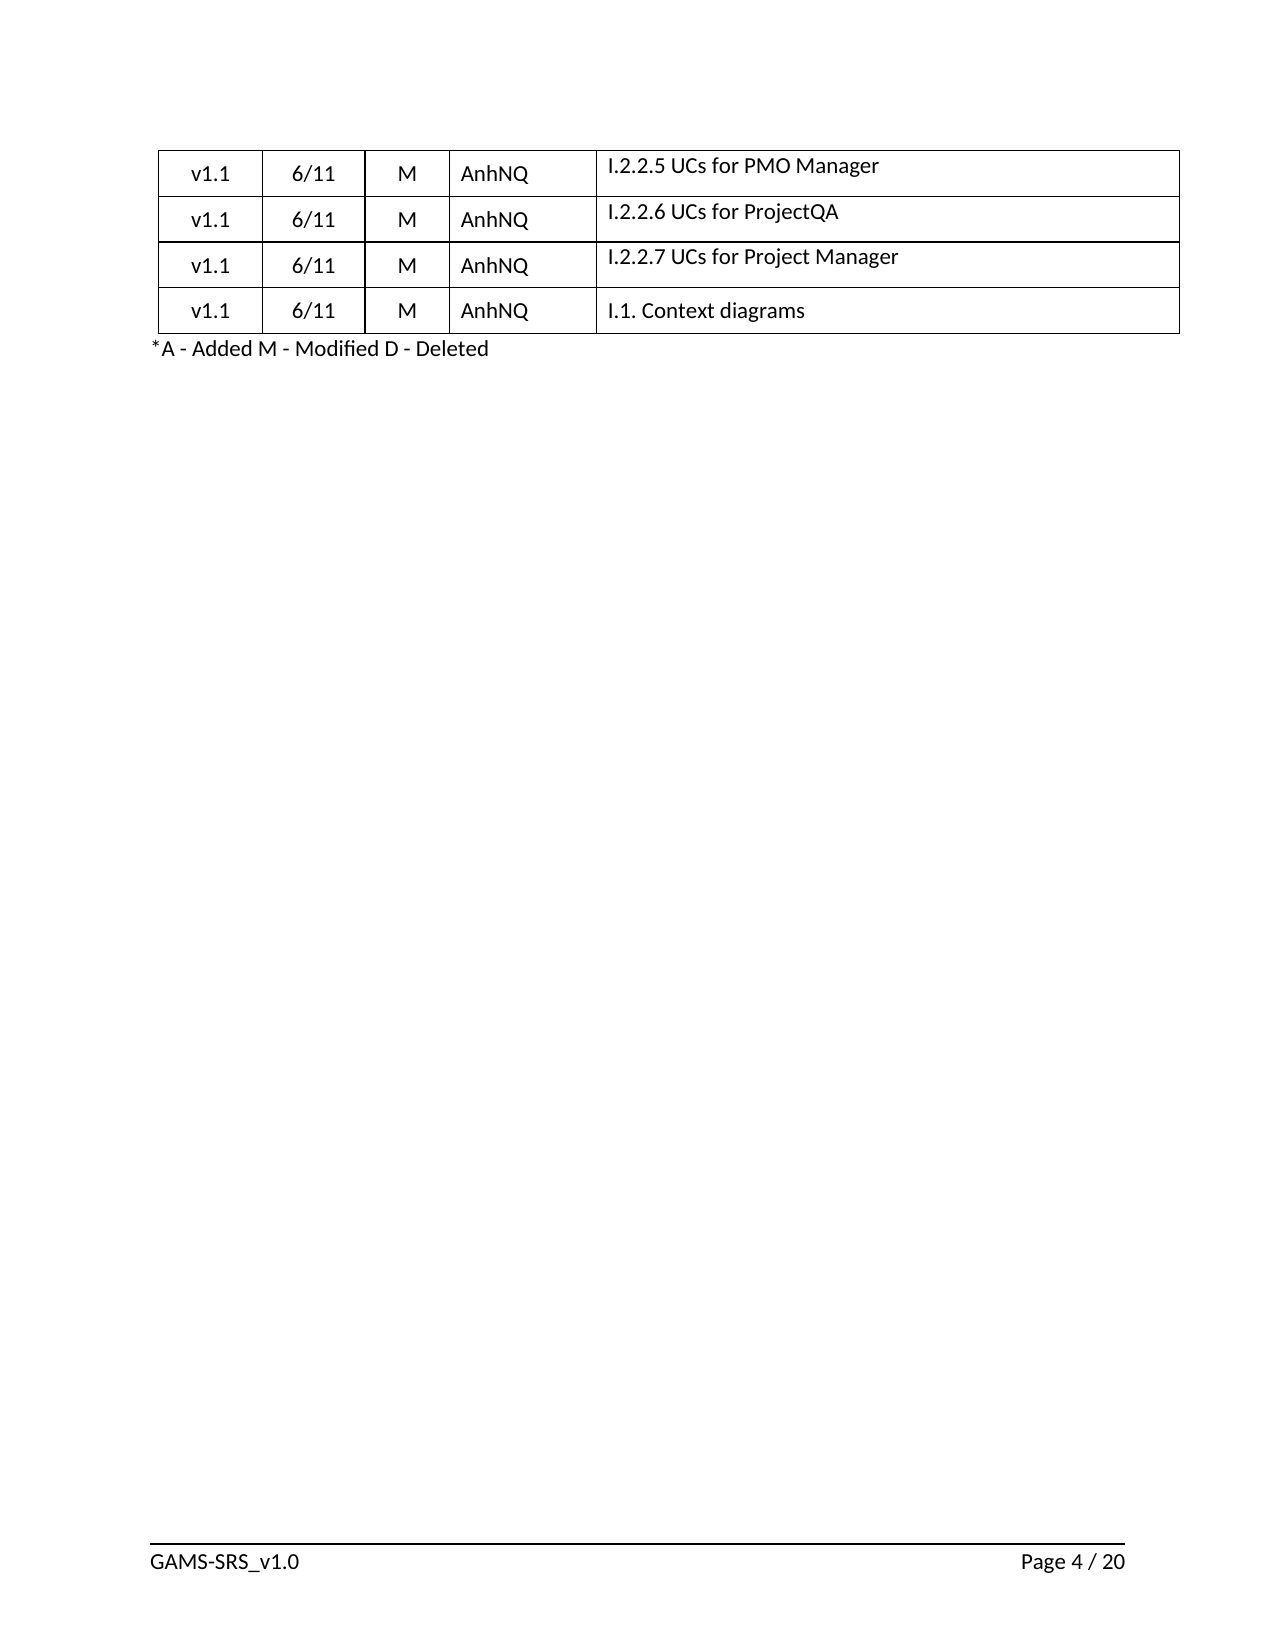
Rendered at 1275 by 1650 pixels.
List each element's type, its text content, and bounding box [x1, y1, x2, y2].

table_cell v1.1 [159, 243, 262, 287]
table_cell M [366, 197, 449, 241]
table_cell M [366, 288, 449, 333]
table_cell 6/11 [263, 288, 364, 333]
table_cell 6/11 [263, 243, 364, 287]
table_cell I.2.2.5 UCs for PMO Manager [597, 151, 1179, 196]
table_cell AnhNQ [450, 243, 596, 287]
table_cell v1.1 [159, 288, 262, 333]
table_cell I.1. Context diagrams [597, 288, 1179, 333]
table_cell AnhNQ [450, 151, 596, 196]
text *A - Added M - Modified D - Deleted [150, 334, 1125, 362]
table_cell AnhNQ [450, 288, 596, 333]
table_cell I.2.2.6 UCs for ProjectQA [597, 197, 1179, 241]
table_cell M [366, 151, 449, 196]
table_cell v1.1 [159, 151, 262, 196]
table_cell v1.1 [159, 197, 262, 241]
table_cell 6/11 [263, 151, 364, 196]
table_cell I.2.2.7 UCs for Project Manager [597, 243, 1179, 287]
table_cell AnhNQ [450, 197, 596, 241]
table_cell 6/11 [263, 197, 364, 241]
table_cell M [366, 243, 449, 287]
